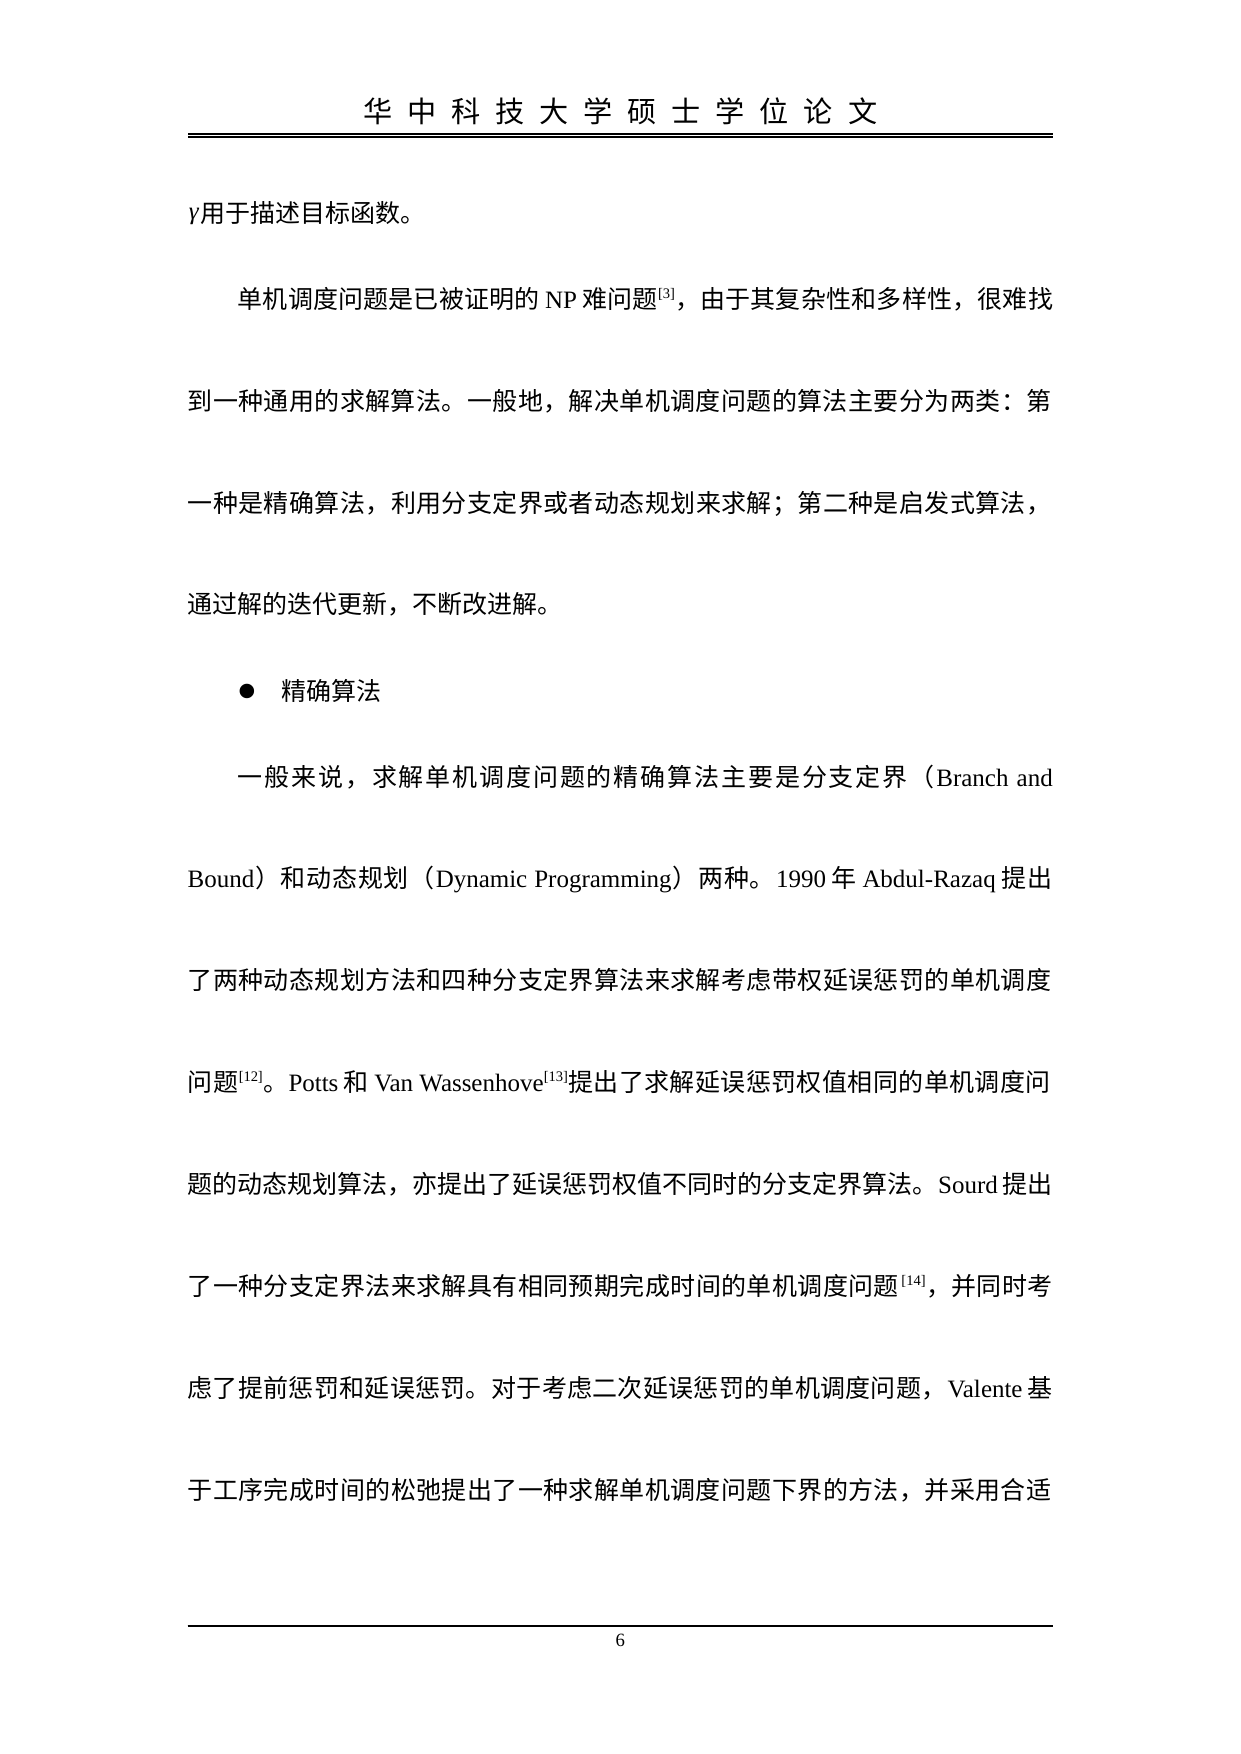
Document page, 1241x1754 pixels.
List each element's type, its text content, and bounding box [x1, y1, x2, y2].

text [187, 741, 1053, 1522]
list 精确算法 [237, 655, 1053, 723]
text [187, 177, 1053, 245]
text 单机调度问题是已被证明的NP难问题[3]，由于其复杂性和多样性，很难找到一种通用的求解算法。一般地，解决单机调度问题的算法主要分为两类：第一种是精确算法，利用分支定界或者动态规划来求解；第二种是启发式算法，通过解的迭代更新，不断改进解。 [187, 263, 1053, 637]
